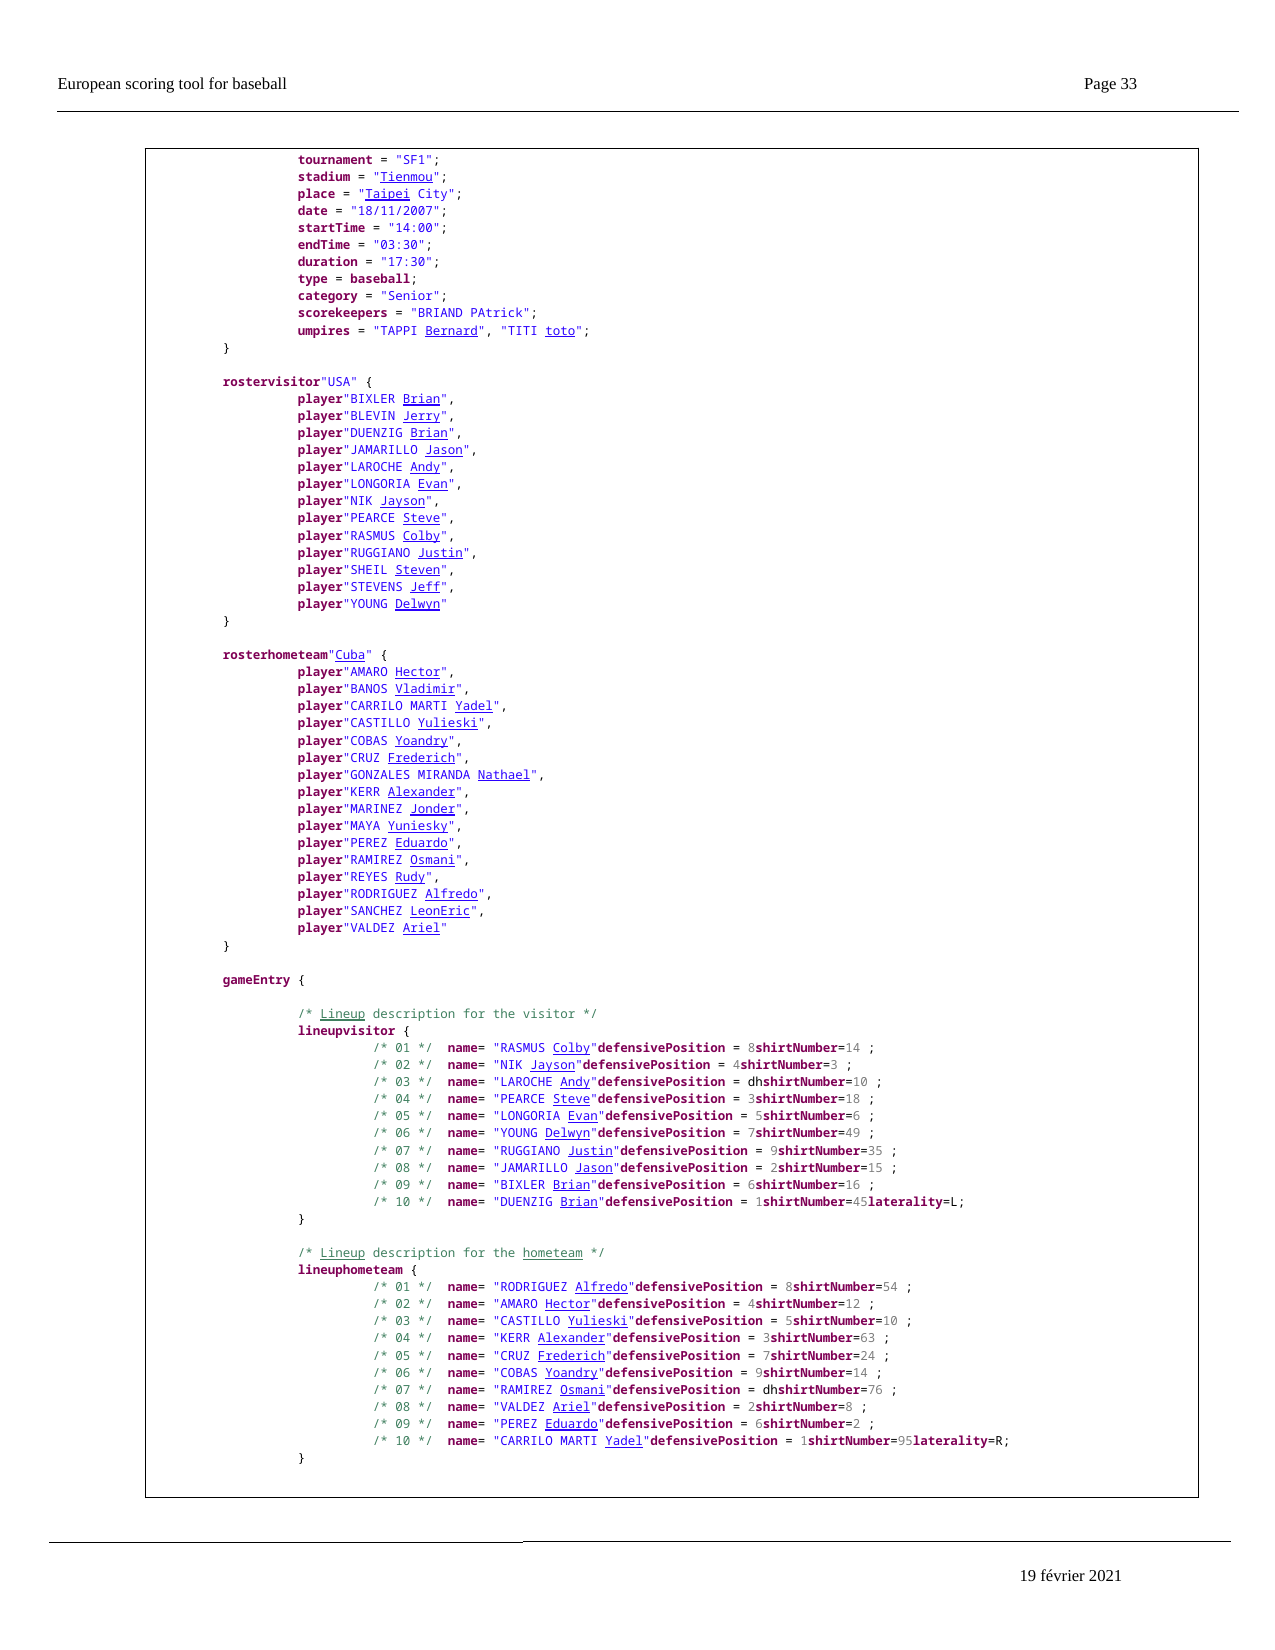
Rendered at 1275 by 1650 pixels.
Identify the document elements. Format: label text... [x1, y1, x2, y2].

text player"STEVENS Jeff", [148, 578, 1196, 595]
text } [148, 612, 1196, 629]
text /* 04 */ name= "KERR Alexander"defensivePosition = 3shirtNumber=63 ; [148, 1329, 1196, 1347]
text /* 03 */ name= "LAROCHE Andy"defensivePosition = dhshirtNumber=10 ; [148, 1073, 1196, 1090]
text /* 06 */ name= "YOUNG Delwyn"defensivePosition = 7shirtNumber=49 ; [148, 1124, 1196, 1142]
text player"MARINEZ Jonder", [148, 800, 1196, 817]
text /* 04 */ name= "PEARCE Steve"defensivePosition = 3shirtNumber=18 ; [148, 1090, 1196, 1107]
text umpires = "TAPPI Bernard", "TITI toto"; [148, 322, 1196, 339]
text } [148, 937, 1196, 954]
text type = baseball; [148, 270, 1196, 287]
text player"DUENZIG Brian", [148, 424, 1196, 441]
text player"BLEVIN Jerry", [148, 407, 1196, 424]
text player"AMARO Hector", [148, 663, 1196, 680]
text stadium = "Tienmou"; [148, 168, 1196, 185]
text /* 05 */ name= "LONGORIA Evan"defensivePosition = 5shirtNumber=6 ; [148, 1107, 1196, 1124]
text /* 09 */ name= "BIXLER Brian"defensivePosition = 6shirtNumber=16 ; [148, 1176, 1196, 1193]
text player"PEREZ Eduardo", [148, 834, 1196, 851]
text player"SANCHEZ LeonEric", [148, 902, 1196, 919]
text player"CASTILLO Yulieski", [148, 714, 1196, 732]
text player"YOUNG Delwyn" [148, 595, 1196, 612]
text /* 10 */ name= "DUENZIG Brian"defensivePosition = 1shirtNumber=45laterality=L; [148, 1193, 1196, 1210]
text /* 07 */ name= "RUGGIANO Justin"defensivePosition = 9shirtNumber=35 ; [148, 1142, 1196, 1159]
text /* Lineup description for the visitor */ [148, 1005, 1196, 1022]
text category = "Senior"; [148, 287, 1196, 304]
text startTime = "14:00"; [148, 219, 1196, 236]
text /* 09 */ name= "PEREZ Eduardo"defensivePosition = 6shirtNumber=2 ; [148, 1415, 1196, 1432]
text player"REYES Rudy", [148, 868, 1196, 885]
text /* 02 */ name= "AMARO Hector"defensivePosition = 4shirtNumber=12 ; [148, 1295, 1196, 1312]
text date = "18/11/2007"; [148, 202, 1196, 219]
text player"PEARCE Steve", [148, 509, 1196, 527]
text player"SHEIL Steven", [148, 561, 1196, 578]
text rostervisitor"USA" { [148, 373, 1196, 390]
text /* 06 */ name= "COBAS Yoandry"defensivePosition = 9shirtNumber=14 ; [148, 1364, 1196, 1381]
text /* Lineup description for the hometeam */ [148, 1244, 1196, 1261]
text player"BANOS Vladimir", [148, 680, 1196, 697]
text player"BIXLER Brian", [148, 390, 1196, 407]
text } [148, 339, 1196, 356]
text player"LAROCHE Andy", [148, 458, 1196, 475]
text place = "Taipei City"; [148, 185, 1196, 202]
text /* 03 */ name= "CASTILLO Yulieski"defensivePosition = 5shirtNumber=10 ; [148, 1312, 1196, 1329]
text player"JAMARILLO Jason", [148, 441, 1196, 458]
text player"LONGORIA Evan", [148, 475, 1196, 492]
text lineupvisitor { [148, 1022, 1196, 1039]
text player"RAMIREZ Osmani", [148, 851, 1196, 868]
text } [148, 1210, 1196, 1227]
text player"MAYA Yuniesky", [148, 817, 1196, 834]
text /* 02 */ name= "NIK Jayson"defensivePosition = 4shirtNumber=3 ; [148, 1056, 1196, 1073]
text player"KERR Alexander", [148, 783, 1196, 800]
text player"VALDEZ Ariel" [148, 919, 1196, 937]
text /* 08 */ name= "JAMARILLO Jason"defensivePosition = 2shirtNumber=15 ; [148, 1159, 1196, 1176]
text player"COBAS Yoandry", [148, 732, 1196, 749]
text player"RUGGIANO Justin", [148, 544, 1196, 561]
text player"RODRIGUEZ Alfredo", [148, 885, 1196, 902]
text player"GONZALES MIRANDA Nathael", [148, 766, 1196, 783]
text player"CARRILO MARTI Yadel", [148, 697, 1196, 714]
text player"RASMUS Colby", [148, 527, 1196, 544]
text lineuphometeam { [148, 1261, 1196, 1278]
text duration = "17:30"; [148, 253, 1196, 270]
text /* 01 */ name= "RODRIGUEZ Alfredo"defensivePosition = 8shirtNumber=54 ; [148, 1278, 1196, 1295]
text gameEntry { [148, 971, 1196, 988]
text /* 08 */ name= "VALDEZ Ariel"defensivePosition = 2shirtNumber=8 ; [148, 1398, 1196, 1415]
text /* 05 */ name= "CRUZ Frederich"defensivePosition = 7shirtNumber=24 ; [148, 1347, 1196, 1364]
text rosterhometeam"Cuba" { [148, 646, 1196, 663]
text scorekeepers = "BRIAND PAtrick"; [148, 304, 1196, 322]
text /* 10 */ name= "CARRILO MARTI Yadel"defensivePosition = 1shirtNumber=95laterality=R; [148, 1432, 1196, 1449]
text } [148, 1449, 1196, 1466]
text endTime = "03:30"; [148, 236, 1196, 253]
text /* 01 */ name= "RASMUS Colby"defensivePosition = 8shirtNumber=14 ; [148, 1039, 1196, 1056]
text player"CRUZ Frederich", [148, 749, 1196, 766]
text tournament = "SF1"; [146, 149, 1198, 168]
text /* 07 */ name= "RAMIREZ Osmani"defensivePosition = dhshirtNumber=76 ; [148, 1381, 1196, 1398]
text player"NIK Jayson", [148, 492, 1196, 509]
